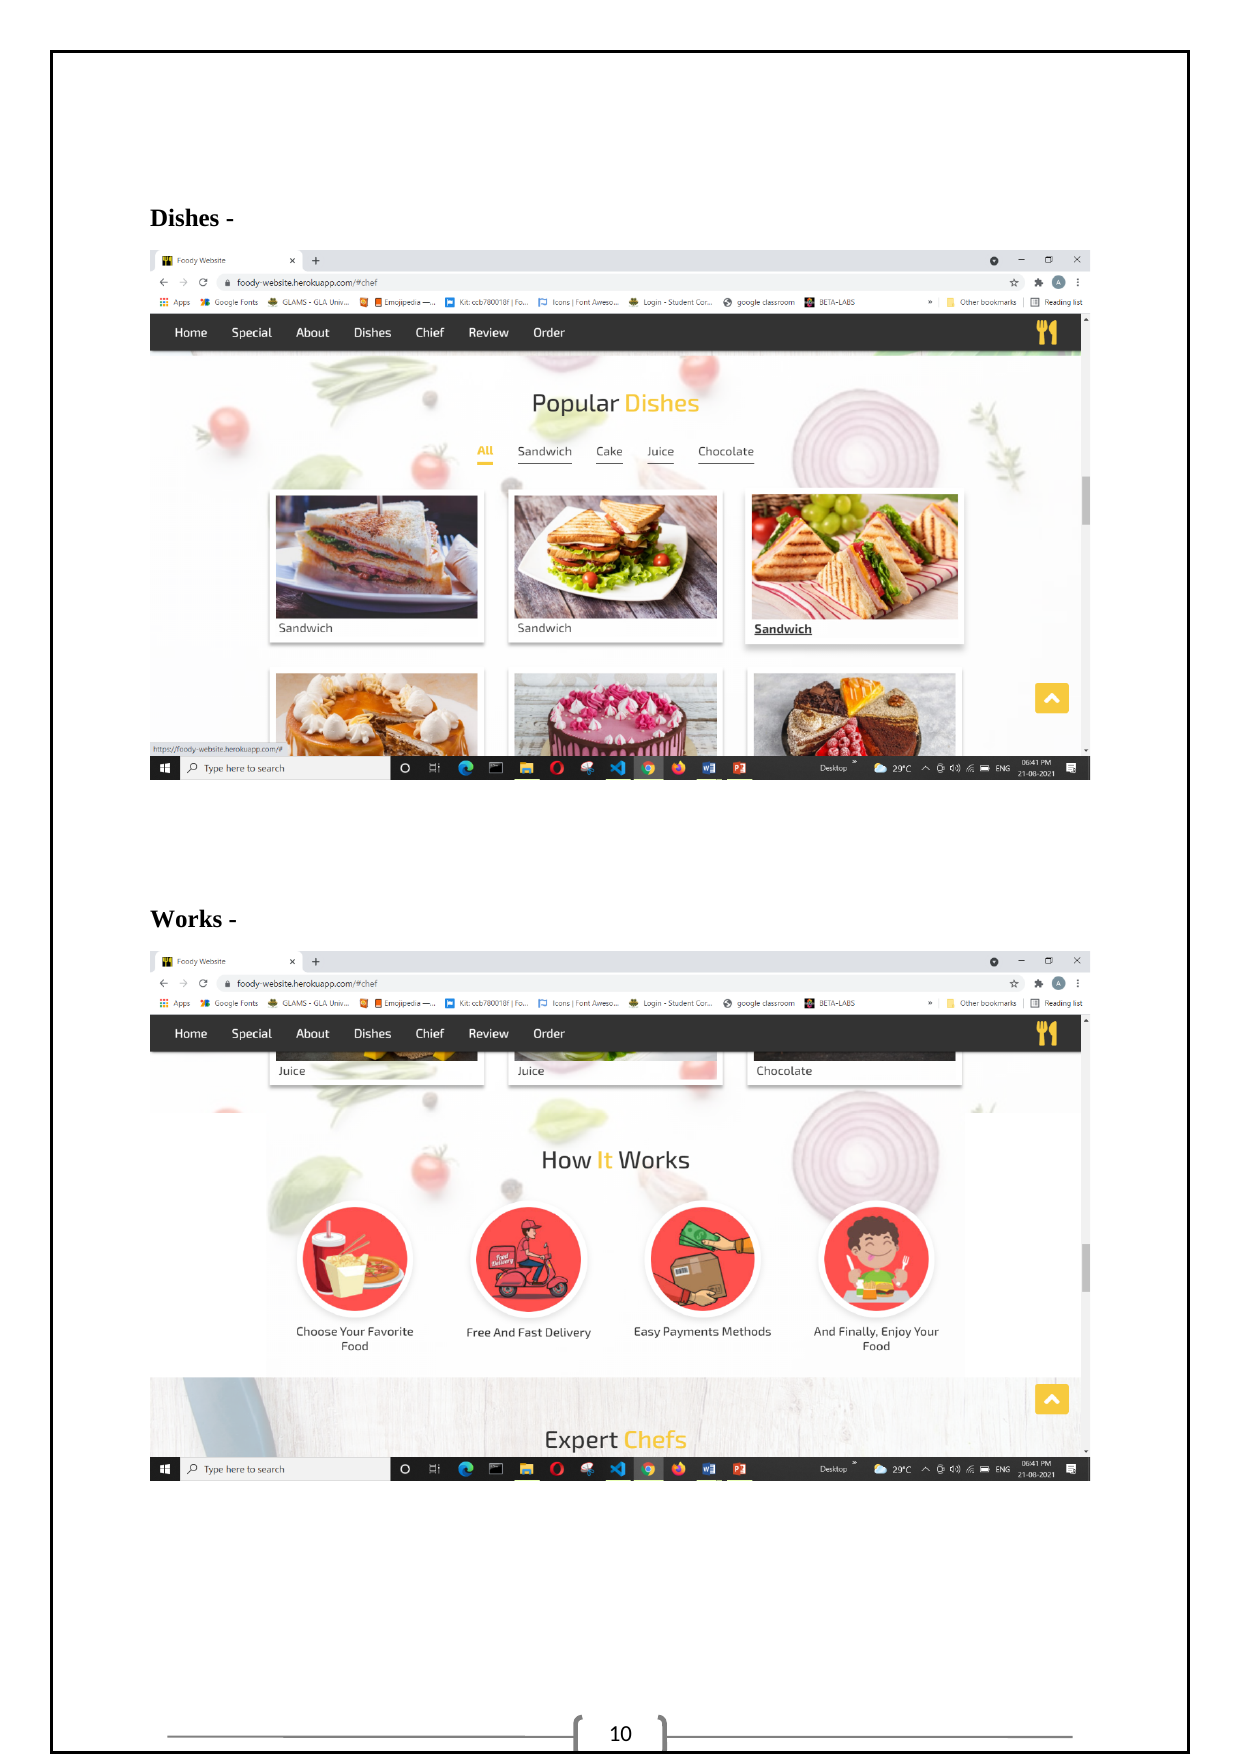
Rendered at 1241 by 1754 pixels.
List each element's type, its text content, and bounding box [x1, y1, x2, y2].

picture [150, 250, 1091, 780]
text Dishes - [150, 203, 1090, 232]
picture [150, 951, 1091, 1481]
text Works - [150, 904, 1090, 933]
